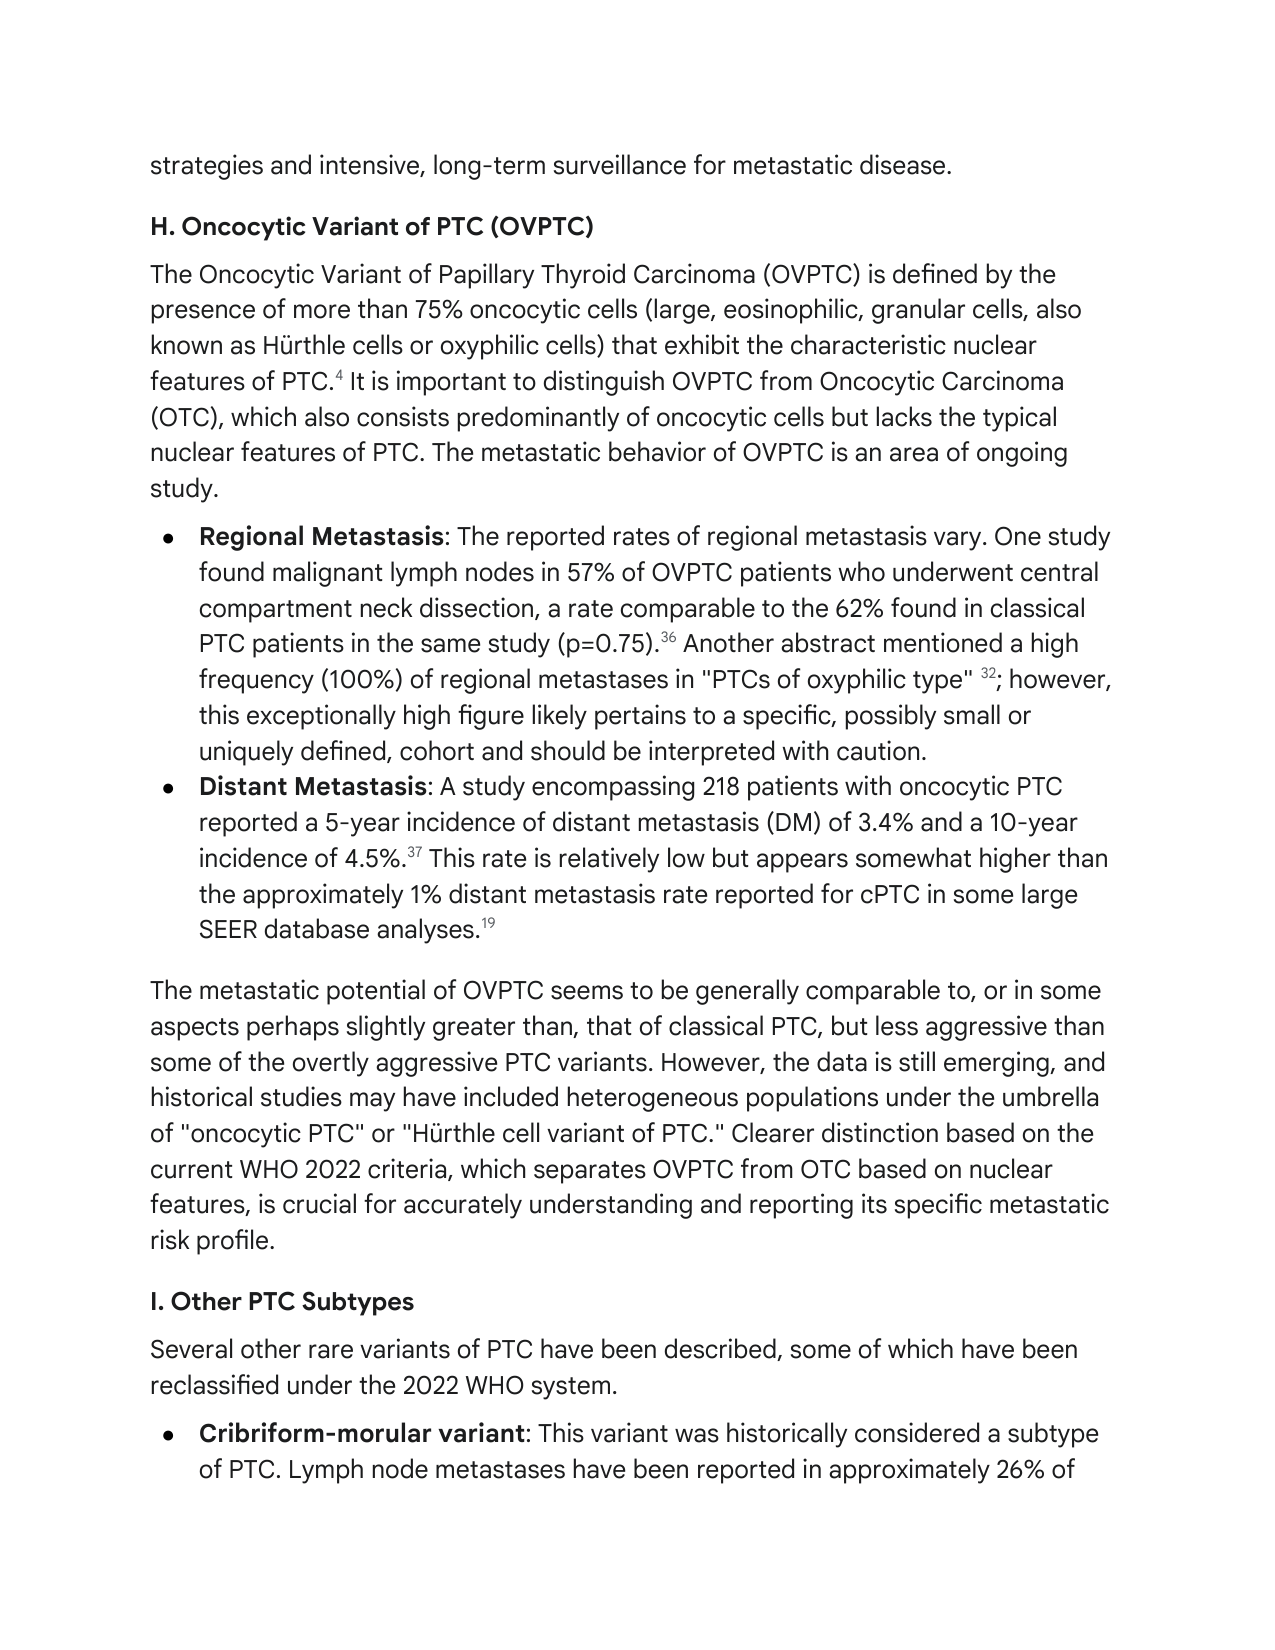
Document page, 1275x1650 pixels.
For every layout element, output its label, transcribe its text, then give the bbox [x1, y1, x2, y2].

list Distant Metastasis: A study encompassing 218 patients with oncocytic PTC reported a 5-year incidence of distant metastasis (DM) of 3.4% and a 10-year incidence of 4.5%.37 This rate is relatively low but appears somewhat higher than the approximately 1% distant metastasis rate reported for cPTC in some large SEER database analyses.19 [161, 772, 1125, 946]
list Regional Metastasis: The reported rates of regional metastasis vary. One study found malignant lymph nodes in 57% of OVPTC patients who underwent central compartment neck dissection, a rate comparable to the 62% found in classical PTC patients in the same study (p=0.75).36 Another abstract mentioned a high frequency (100%) of regional metastases in "PTCs of oxyphilic type" 32; however, this exceptionally high figure likely pertains to a specific, possibly small or uniquely defined, cohort and should be interpreted with caution. [161, 522, 1125, 767]
subtitle I. Other PTC Subtypes [150, 1286, 1125, 1317]
text Several other rare variants of PTC have been described, some of which have been reclassified under the 2022 WHO system. [150, 1334, 1125, 1401]
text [150, 150, 1125, 181]
subtitle H. Oncocytic Variant of PTC (OVPTC) [150, 211, 1125, 242]
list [161, 1418, 1125, 1485]
text The Oncocytic Variant of Papillary Thyroid Carcinoma (OVPTC) is defined by the presence of more than 75% oncocytic cells (large, eosinophilic, granular cells, also known as Hürthle cells or oxyphilic cells) that exhibit the characteristic nuclear features of PTC.4 It is important to distinguish OVPTC from Oncocytic Carcinoma (OTC), which also consists predominantly of oncocytic cells but lacks the typical nuclear features of PTC. The metastatic behavior of OVPTC is an area of ongoing study. [150, 259, 1125, 505]
text The metastatic potential of OVPTC seems to be generally comparable to, or in some aspects perhaps slightly greater than, that of classical PTC, but less aggressive than some of the overtly aggressive PTC variants. However, the data is still emerging, and historical studies may have included heterogeneous populations under the umbrella of "oncocytic PTC" or "Hürthle cell variant of PTC." Clearer distinction based on the current WHO 2022 criteria, which separates OVPTC from OTC based on nuclear features, is crucial for accurately understanding and reporting its specific metastatic risk profile. [150, 975, 1125, 1257]
